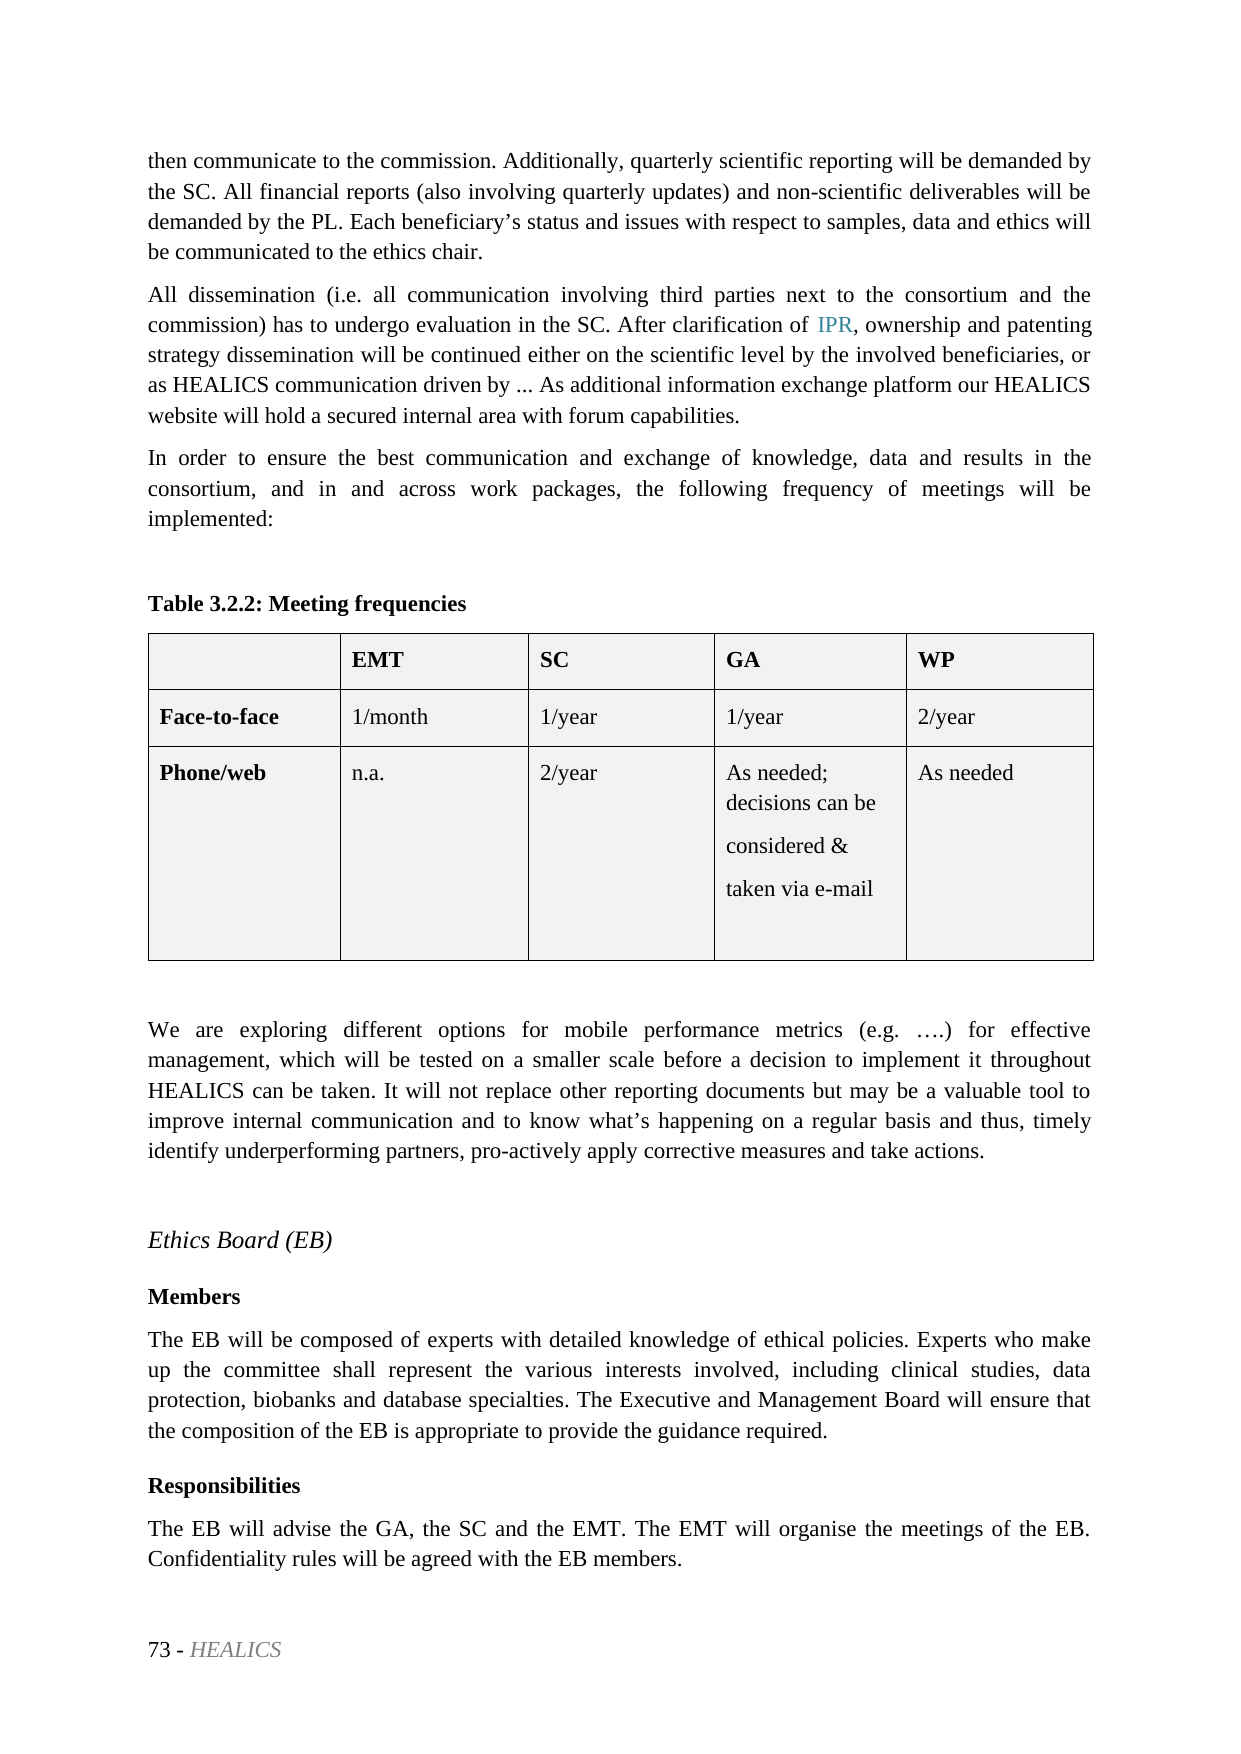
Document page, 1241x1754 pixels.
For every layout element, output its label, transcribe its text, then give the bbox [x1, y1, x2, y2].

table_header GA [715, 634, 906, 689]
table_cell Face-to-face [149, 690, 340, 746]
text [148, 148, 1093, 264]
table_cell As needed [907, 747, 1093, 960]
table_cell 1/year [715, 690, 906, 746]
table_cell 2/year [529, 747, 714, 960]
table_header [149, 634, 340, 689]
text Table 3.2.2: Meeting frequencies [148, 590, 1093, 617]
table_cell 2/year [907, 690, 1093, 746]
text All dissemination (i.e. all communication involving third parties next to the consortium and the commission) has to undergo evaluation in the SC. After clarification of IPR, ownership and patenting strategy dissemination will be continued either on the scientific level by the involved beneficiaries, or as HEALICS communication driven by ... As additional information exchange platform our HEALICS website will hold a secured internal area with forum capabilities. [148, 281, 1093, 428]
text The EB will advise the GA, the SC and the EMT. The EMT will organise the meetings of the EB. Confidentiality rules will be agreed with the EB members. [148, 1515, 1093, 1571]
table_header EMT [341, 634, 528, 689]
table_cell n.a. [341, 747, 528, 960]
subtitle Responsibilities [148, 1472, 1093, 1498]
subtitle Members [148, 1283, 1093, 1310]
table_header SC [529, 634, 714, 689]
table_cell 1/year [529, 690, 714, 746]
table_header WP [907, 634, 1093, 689]
text We are exploring different options for mobile performance metrics (e.g. ….) for effective management, which will be tested on a smaller scale before a decision to implement it throughout HEALICS can be taken. It will not replace other reporting documents but may be a valuable tool to improve internal communication and to know what’s happening on a regular basis and thus, timely identify underperforming partners, pro-actively apply corrective measures and take actions. [148, 1016, 1093, 1163]
table_cell Phone/web [149, 747, 340, 960]
text The EB will be composed of experts with detailed knowledge of ethical policies. Experts who make up the committee shall represent the various interests involved, including clinical studies, data protection, biobanks and database specialties. The Executive and Management Board will ensure that the composition of the EB is appropriate to provide the guidance required. [148, 1326, 1093, 1443]
subtitle Ethics Board (EB) [148, 1225, 1093, 1254]
text In order to ensure the best communication and exchange of knowledge, data and results in the consortium, and in and across work packages, the following frequency of meetings will be implemented: [148, 444, 1093, 531]
table_cell 1/month [341, 690, 528, 746]
table_cell As needed; decisions can be considered & taken via e-mail [715, 747, 906, 960]
